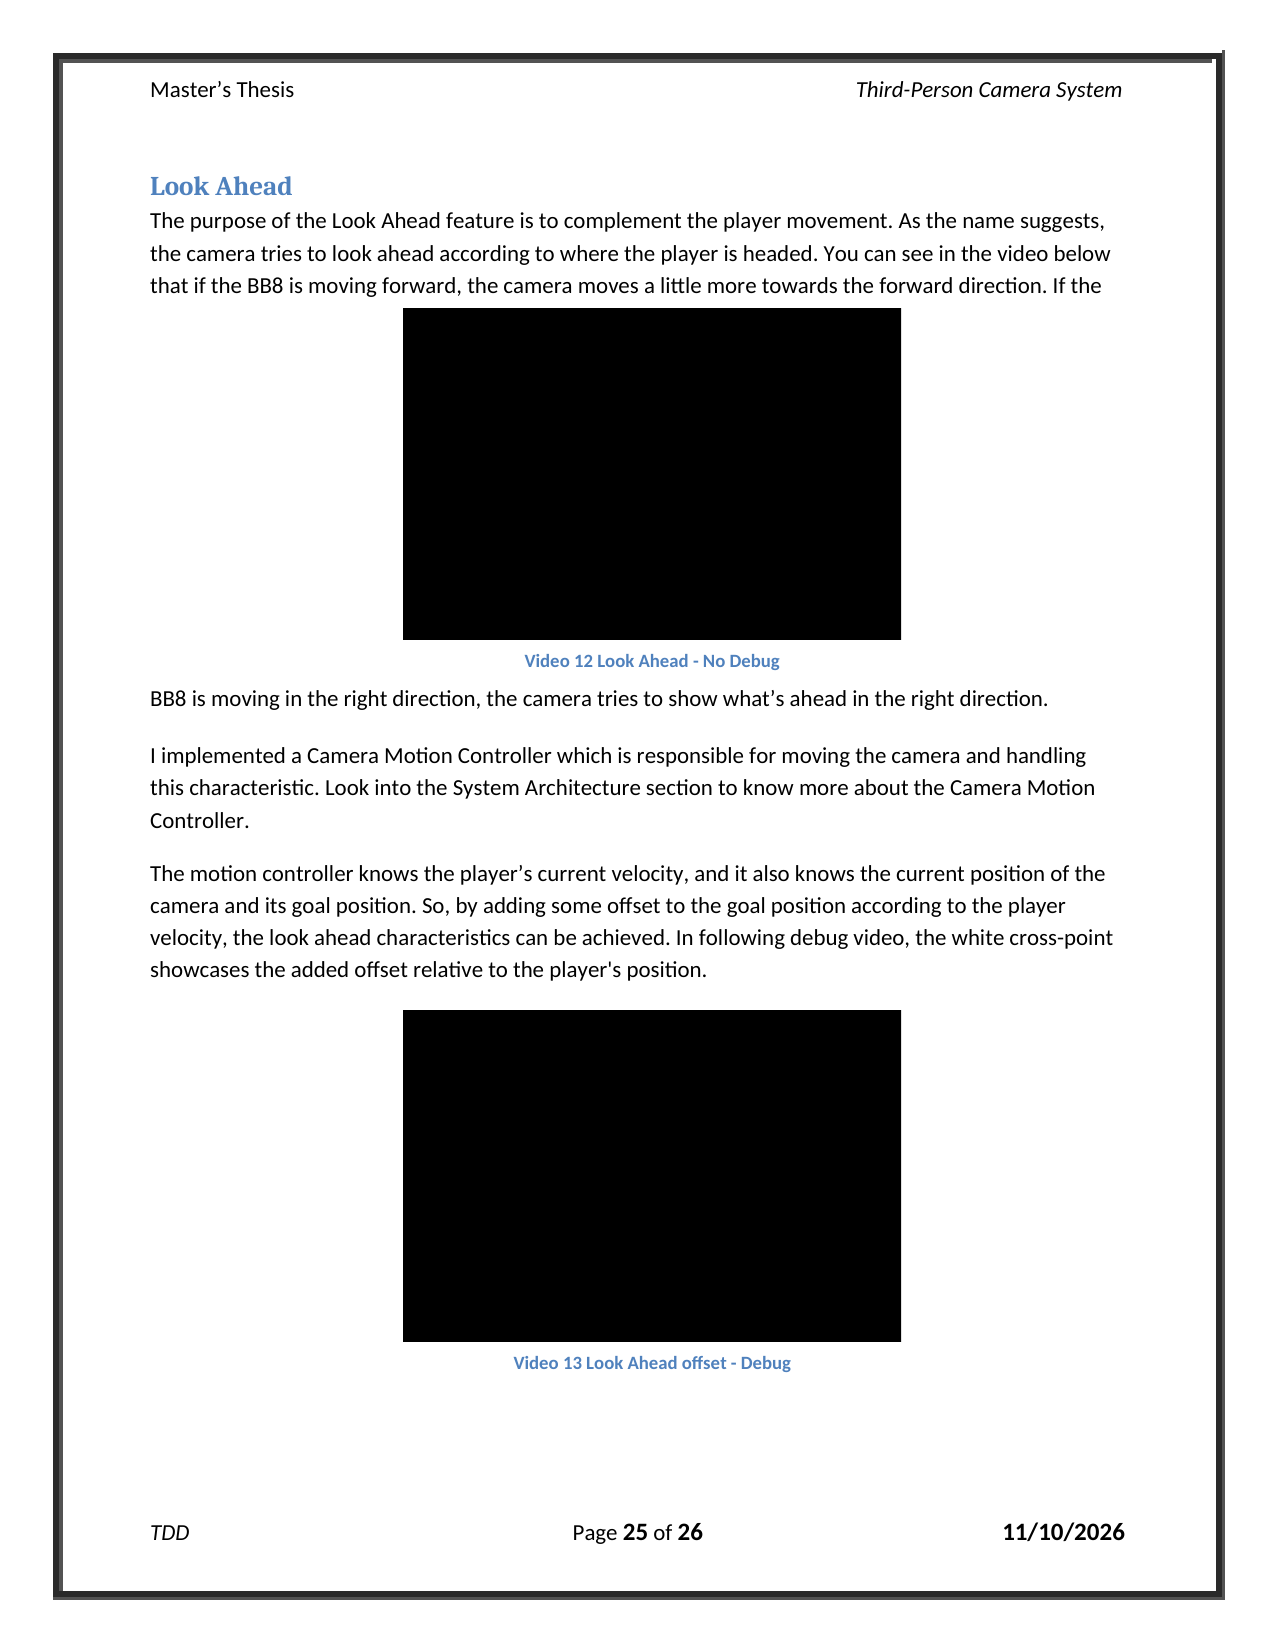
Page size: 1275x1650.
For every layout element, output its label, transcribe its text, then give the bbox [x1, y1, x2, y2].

text I implemented a Camera Motion Controller which is responsible for moving the camera and handling this characteristic. Look into the System Architecture section to know more about the Camera Motion Controller. [150, 741, 1125, 834]
picture [403, 1010, 902, 1342]
subtitle Look Ahead [150, 171, 1125, 202]
text The motion controller knows the player’s current velocity, and it also knows the current position of the camera and its goal position. So, by adding some offset to the goal position according to the player velocity, the look ahead characteristics can be achieved. In following debug video, the white cross-point showcases the added offset relative to the player's position. [150, 859, 1125, 983]
picture [403, 308, 902, 640]
